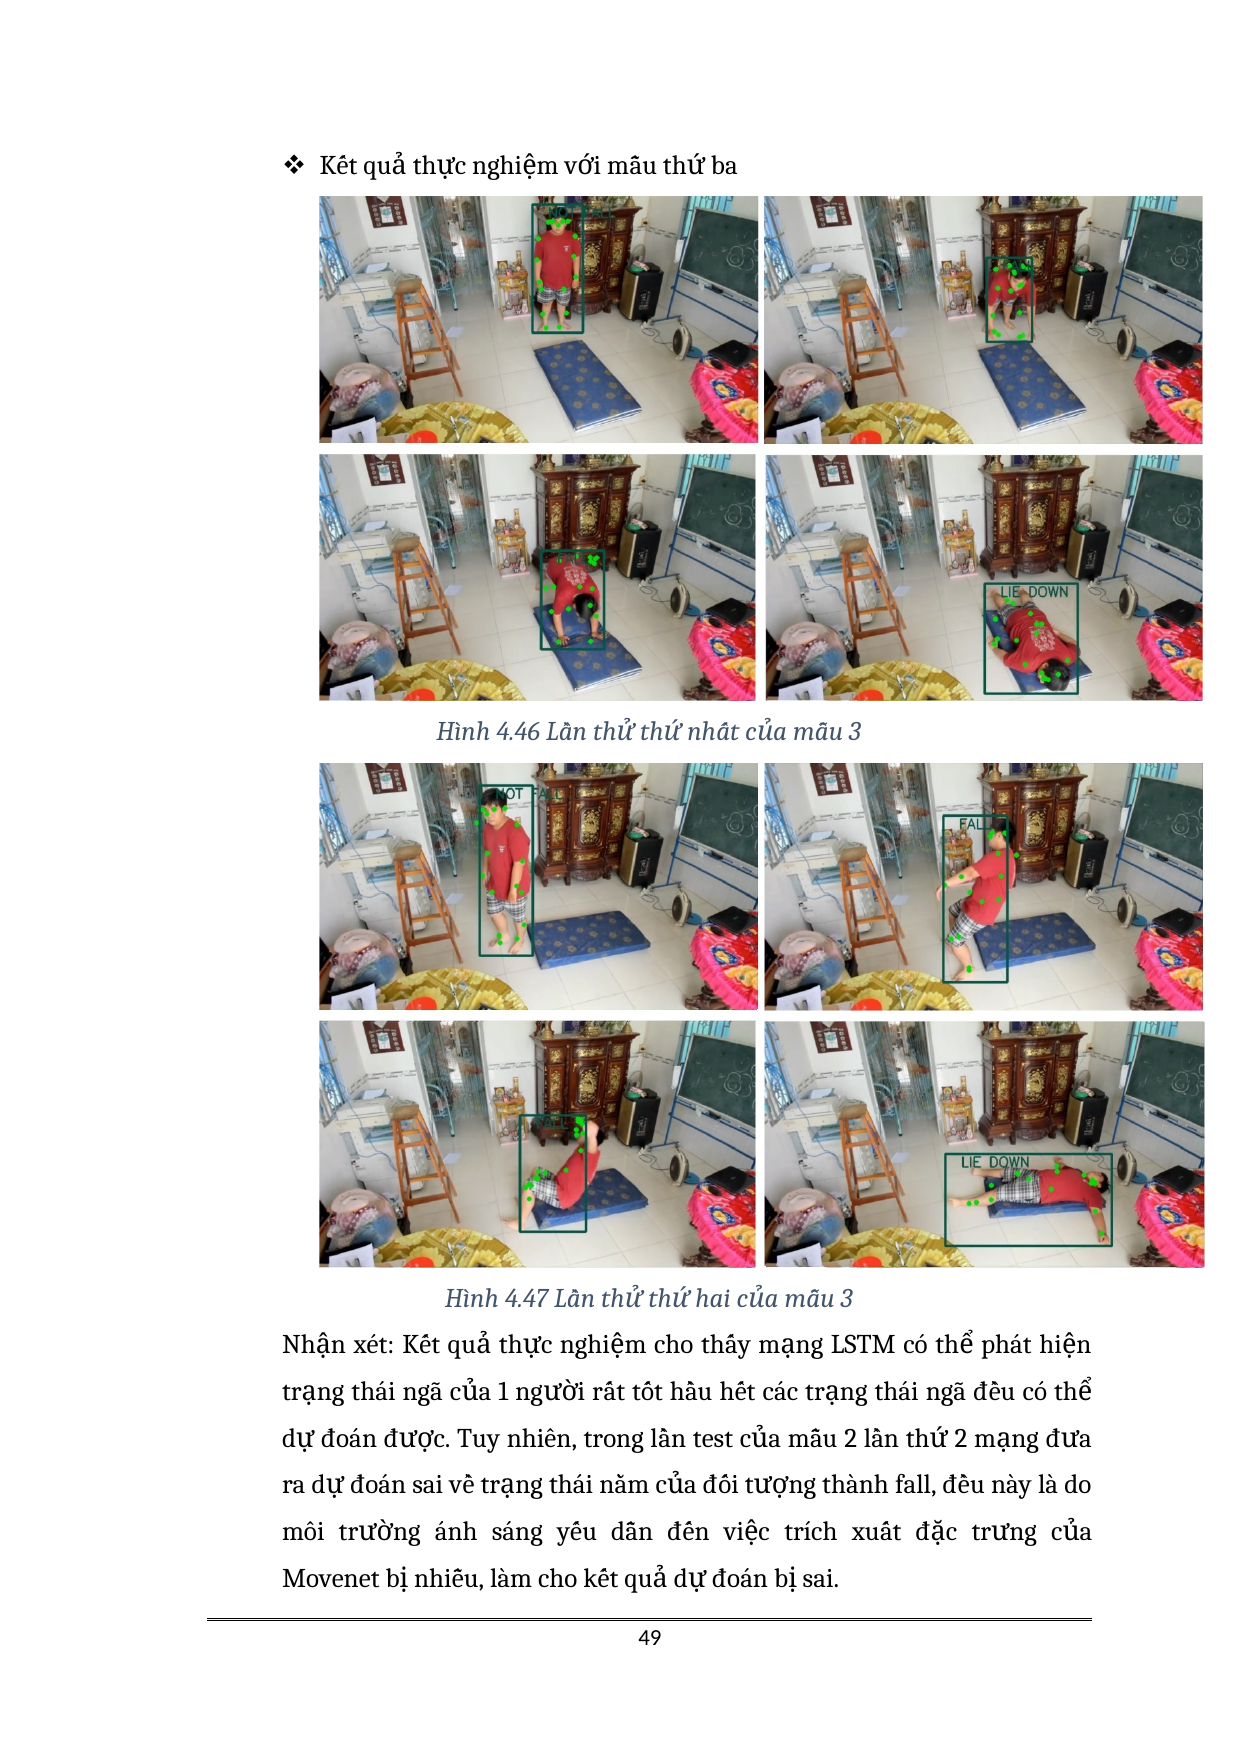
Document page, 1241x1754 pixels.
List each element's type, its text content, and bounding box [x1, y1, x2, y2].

text Nhận xét: Kết quả thực nghiệm cho thấy mạng LSTM có thể phát hiện trạng thái ngã của 1 người rất tốt hầu hết các trạng thái ngã đều có thể dự đoán được. Tuy nhiên, trong lần test của mẫu 2 lần thứ 2 mạng đưa ra dự đoán sai về trạng thái nằm của đối tượng thành fall, đều này là do môi trường ánh sáng yếu dẫn đến việc trích xuất đặc trưng của Movenet bị nhiễu, làm cho kết quả dự đoán bị sai. [282, 1329, 1092, 1594]
picture [319, 763, 1205, 1268]
picture [319, 196, 1203, 701]
list Kết quả thực nghiệm với mẫu thứ ba [282, 150, 1092, 181]
